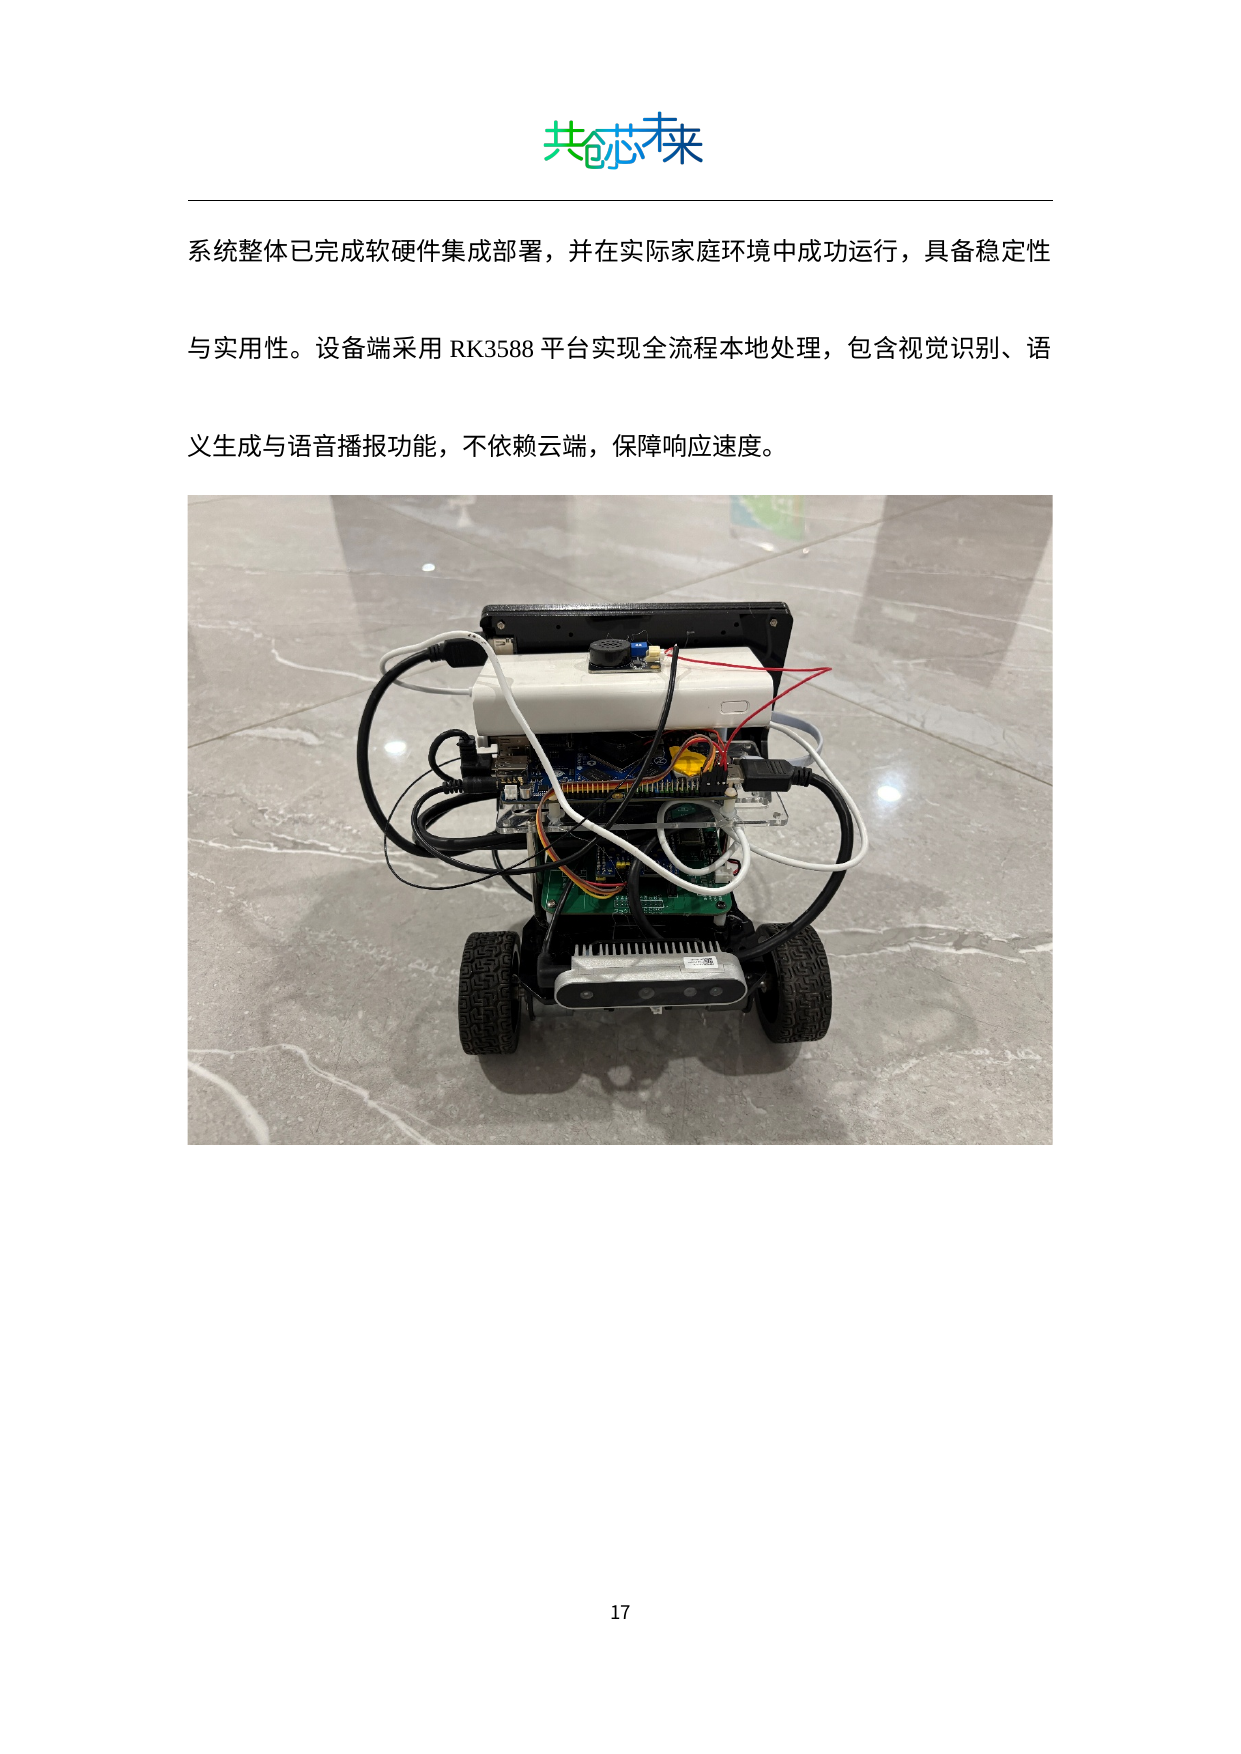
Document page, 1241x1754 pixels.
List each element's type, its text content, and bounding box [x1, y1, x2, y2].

picture [187, 495, 1053, 1145]
text 系统整体已完成软硬件集成部署，并在实际家庭环境中成功运行，具备稳定性与实用性。设备端采用RK3588平台实现全流程本地处理，包含视觉识别、语义生成与语音播报功能，不依赖云端，保障响应速度。 [187, 217, 1053, 477]
picture [510, 88, 730, 198]
